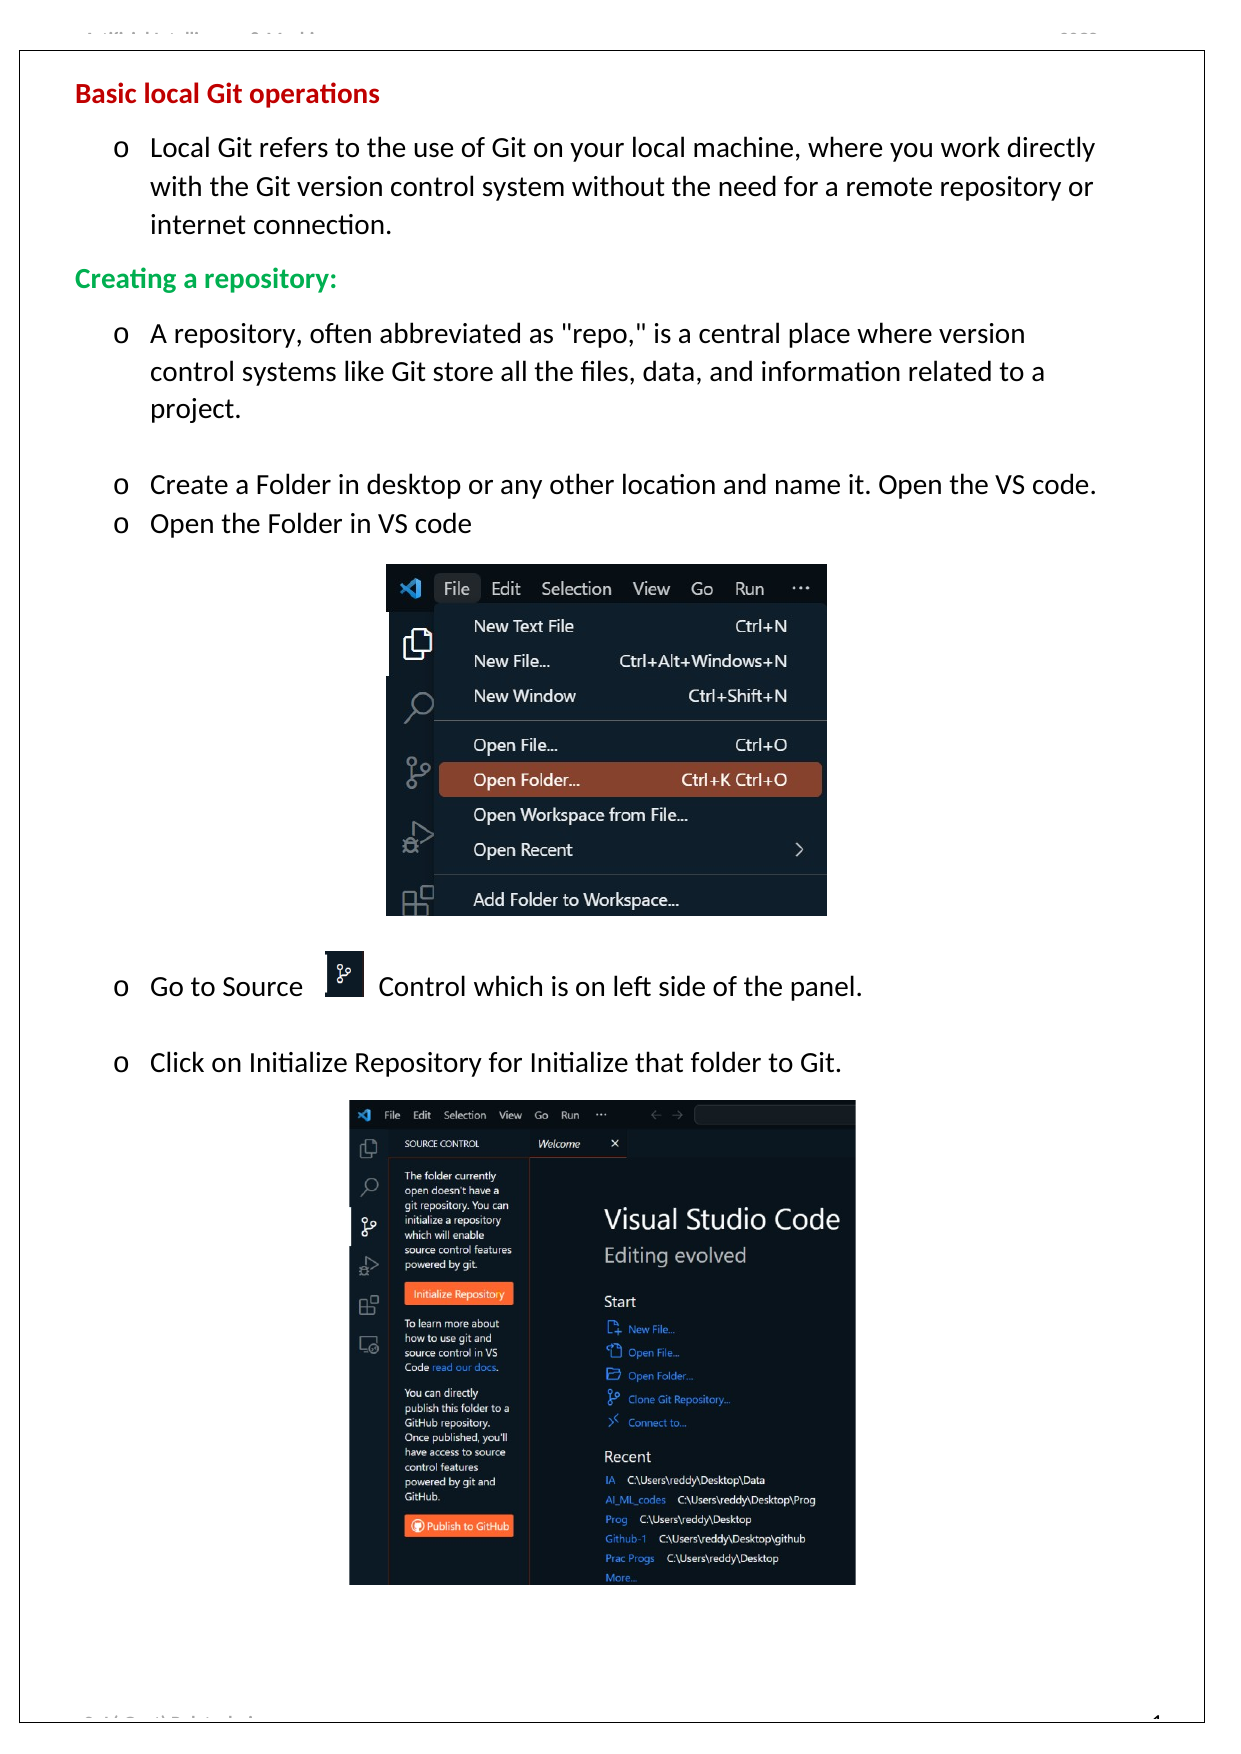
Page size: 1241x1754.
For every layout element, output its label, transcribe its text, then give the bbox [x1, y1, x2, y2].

list Open the Folder in VS code [112, 505, 1204, 542]
list Local Git refers to the use of Git on your local machine, where you work directly with the Git version control system without the need for a remote repository or internet connection. [112, 129, 1151, 241]
picture [325, 951, 364, 997]
list Click on Initialize Repository for Initialize that folder to Git. [112, 1044, 1204, 1081]
picture [349, 1100, 856, 1585]
list A repository, often abbreviated as "repo," is a central place where version control systems like Git store all the files, data, and information related to a project. [112, 315, 1110, 426]
list Go to Source Control which is on left side of the panel. [112, 952, 1204, 1005]
text Basic local Git operations [75, 75, 1204, 110]
text Creating a repository: [75, 261, 1204, 296]
list Create a Folder in desktop or any other location and name it. Open the VS code. [112, 466, 1204, 503]
picture [386, 564, 827, 916]
